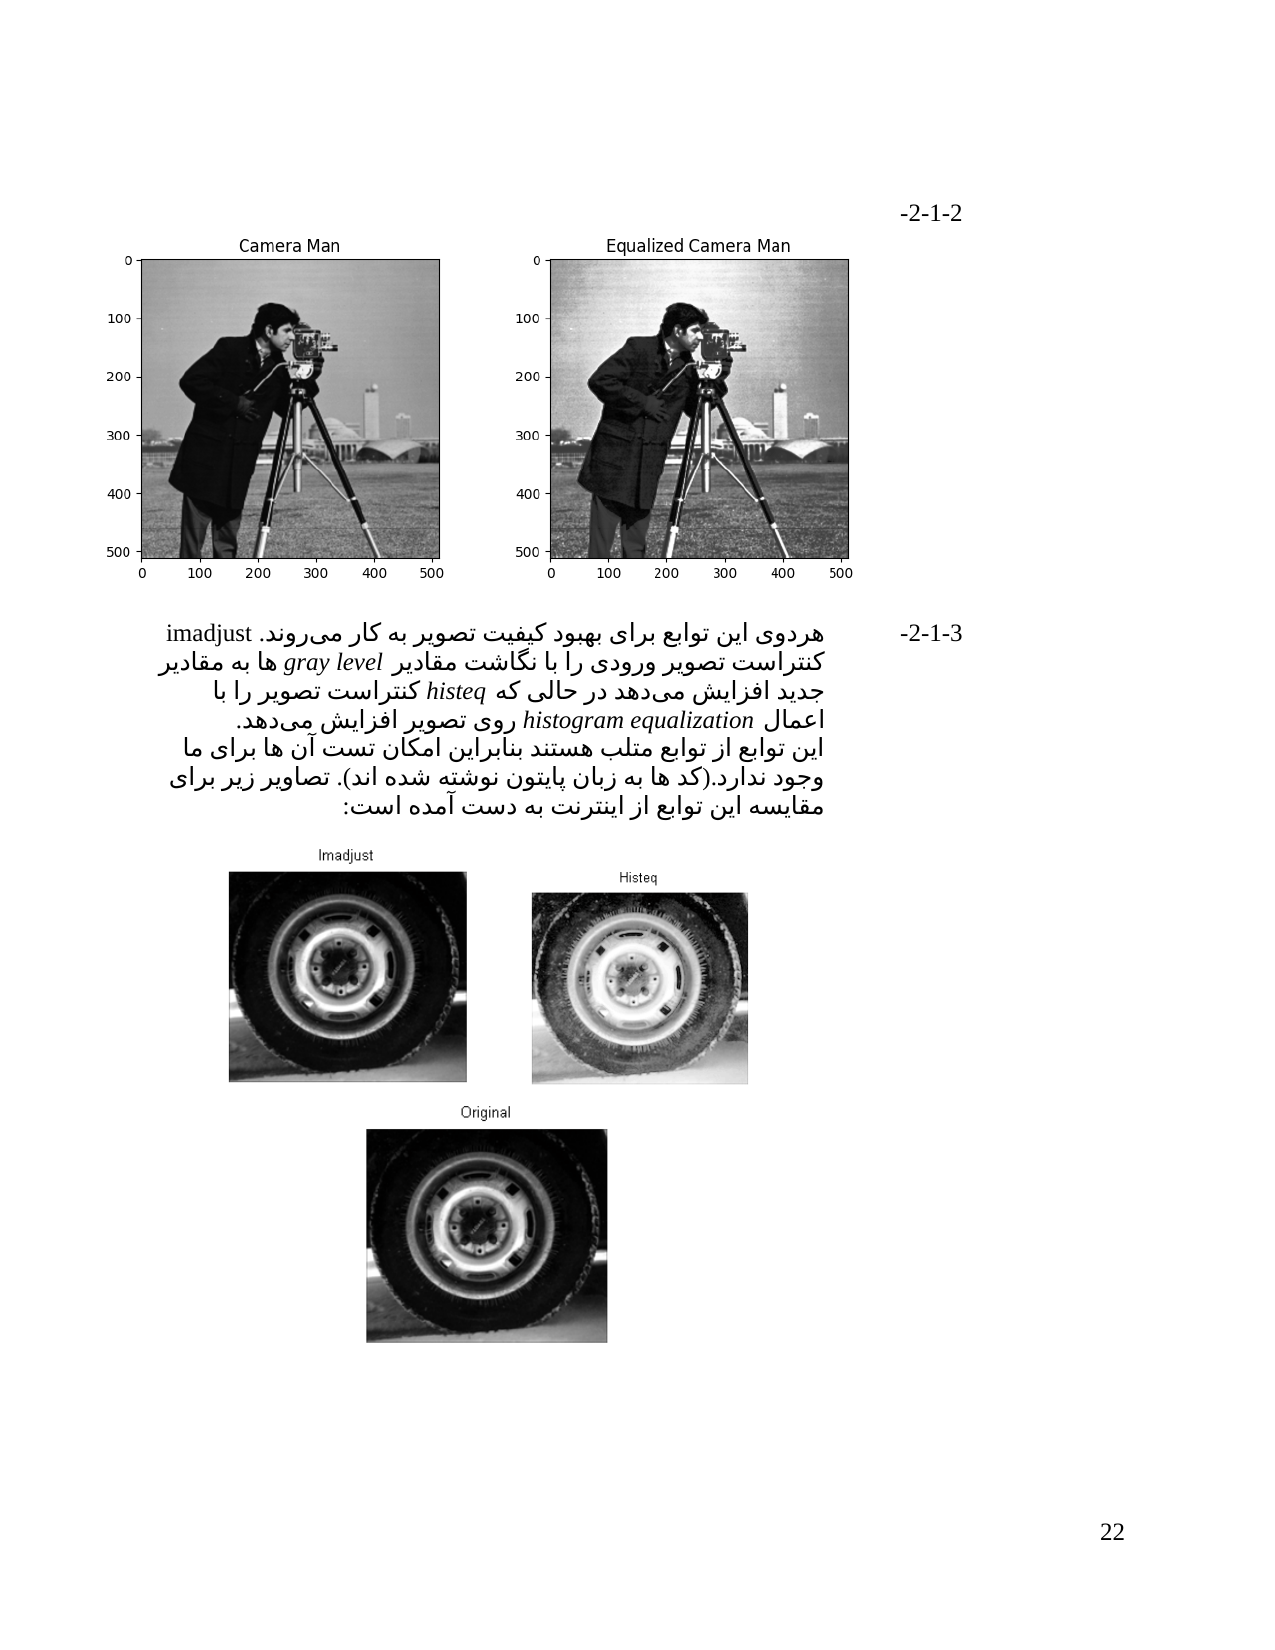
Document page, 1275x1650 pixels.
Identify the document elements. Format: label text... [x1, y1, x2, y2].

list هردوی این توابع برای بهبود کیفیت تصویر به کار می‌روند. imadjust کنتراست تصویر ورودی را با نگاشت مقادیر gray level ها به مقادیر جدید افزایش می‌دهد در حالی که histeq کنتراست تصویر را با اعمال histogram equalization روی تصویر افزایش می‌دهد. [150, 618, 900, 733]
list این توابع از توابع متلب هستند بنابراین امکان تست آن ها برای ما وجود ندارد.(کد ها به زبان پایتون نوشته شده اند). تصاویر زیر برای مقایسه این توابع از اینترنت به دست آمده است: [150, 733, 825, 820]
picture [195, 848, 780, 1367]
picture [96, 228, 863, 590]
